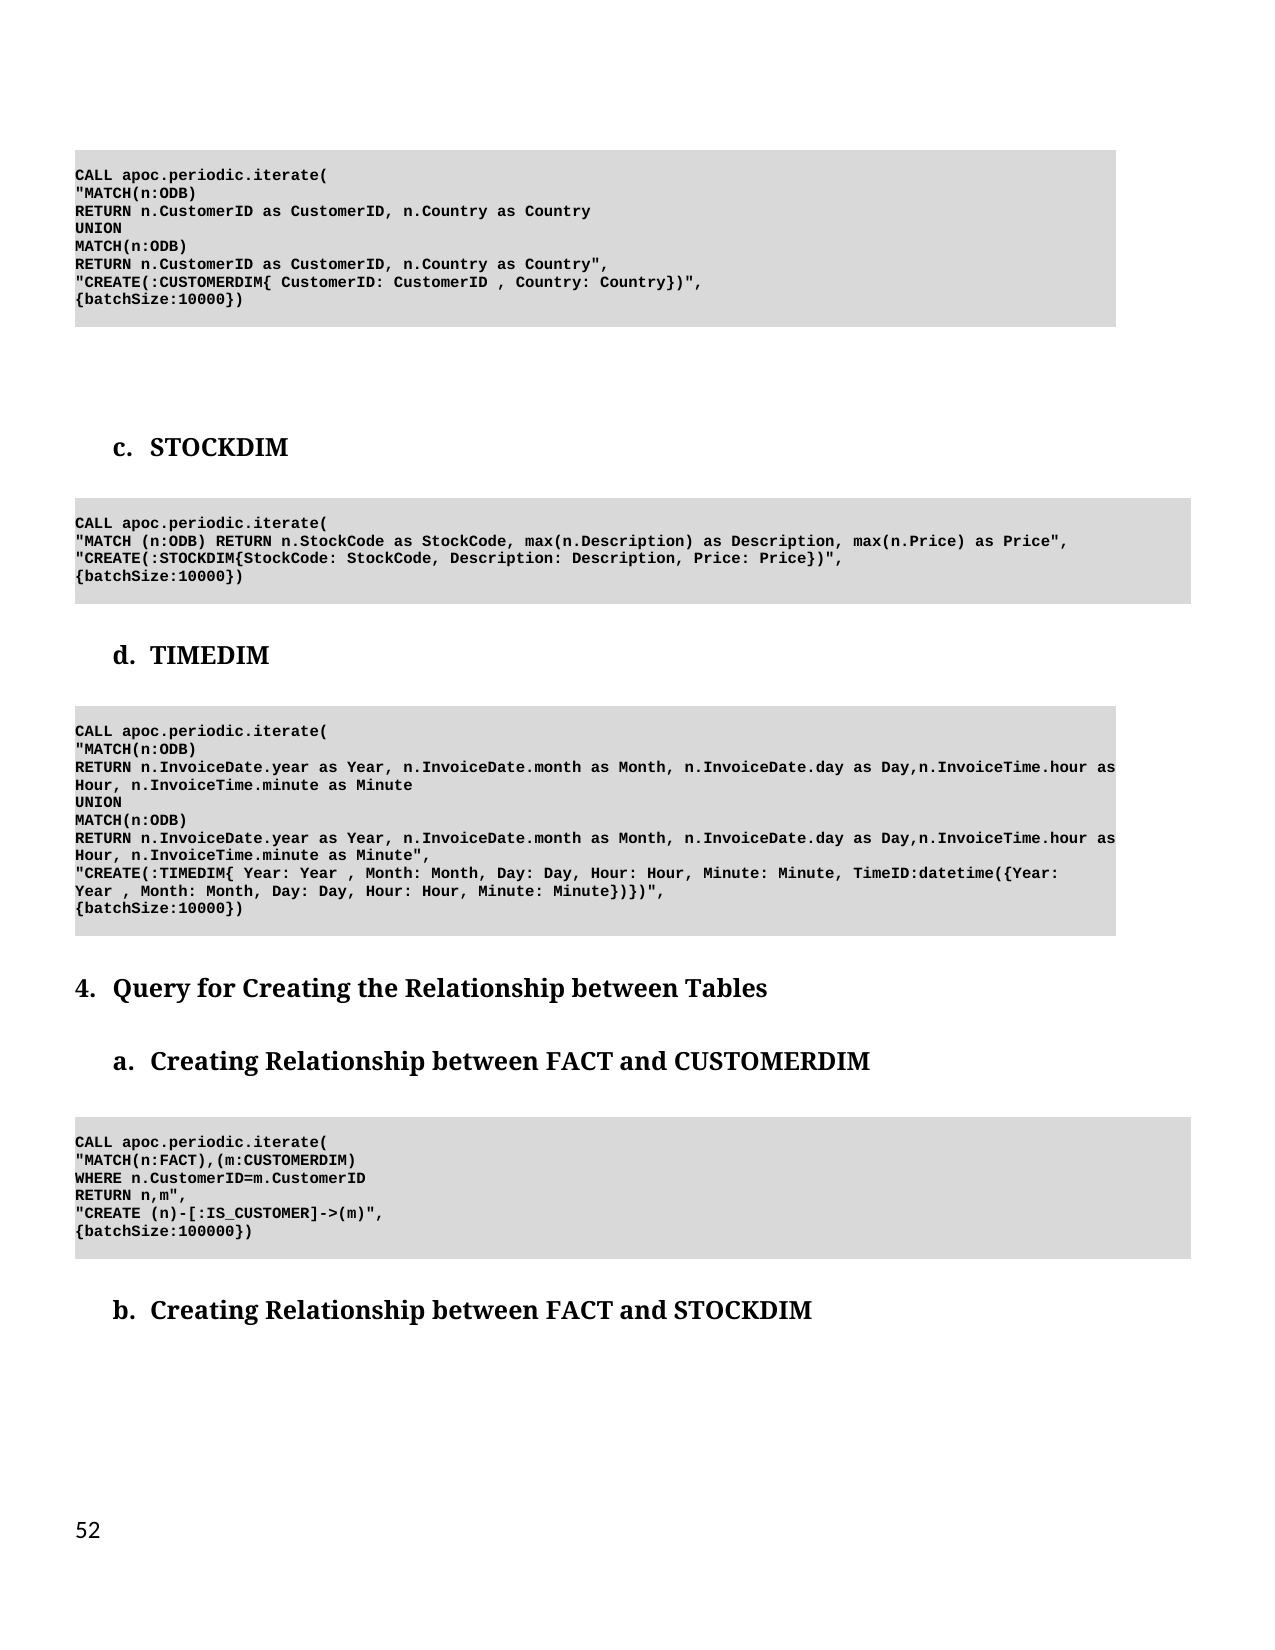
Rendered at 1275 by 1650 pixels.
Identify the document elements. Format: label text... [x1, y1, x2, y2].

text RETURN n.InvoiceDate.year as Year, n.InvoiceDate.month as Month, n.InvoiceDate.day as Day,n.InvoiceTime.hour as Hour, n.InvoiceTime.minute as Minute", [75, 830, 1116, 866]
text "MATCH(n:ODB) [75, 186, 1116, 203]
text {batchSize:10000}) [75, 901, 1116, 919]
text CALL apoc.periodic.iterate( [75, 515, 1191, 533]
text MATCH(n:ODB) [75, 812, 1116, 830]
list Creating Relationship between FACT and CUSTOMERDIM [112, 1044, 1191, 1078]
text CALL apoc.periodic.iterate( [75, 1135, 1191, 1152]
text "MATCH (n:ODB) RETURN n.StockCode as StockCode, max(n.Description) as Description, max(n.Price) as Price", [75, 533, 1191, 551]
list Query for Creating the Relationship between Tables [75, 970, 1191, 1004]
text RETURN n.CustomerID as CustomerID, n.Country as Country [75, 203, 1116, 221]
text UNION [75, 221, 1116, 239]
text CALL apoc.periodic.iterate( [75, 724, 1116, 742]
text "CREATE(:STOCKDIM{StockCode: StockCode, Description: Description, Price: Price})", [75, 551, 1191, 568]
text {batchSize:10000}) [75, 568, 1191, 586]
text {batchSize:10000}) [75, 292, 1116, 309]
text RETURN n.InvoiceDate.year as Year, n.InvoiceDate.month as Month, n.InvoiceDate.day as Day,n.InvoiceTime.hour as Hour, n.InvoiceTime.minute as Minute [75, 759, 1116, 795]
list TIMEDIM [112, 638, 1191, 672]
text MATCH(n:ODB) [75, 239, 1116, 256]
text "CREATE(:TIMEDIM{ Year: Year , Month: Month, Day: Day, Hour: Hour, Minute: Minute, TimeID:datetime({Year: Year , Month: Month, Day: Day, Hour: Hour, Minute: Minute})})", [75, 866, 1116, 901]
text "CREATE (n)-[:IS_CUSTOMER]->(m)", [75, 1206, 1191, 1223]
list Creating Relationship between FACT and STOCKDIM [112, 1293, 1191, 1327]
text "MATCH(n:ODB) [75, 742, 1116, 759]
text "MATCH(n:FACT),(m:CUSTOMERDIM) [75, 1152, 1191, 1170]
text UNION [75, 795, 1116, 812]
text "CREATE(:CUSTOMERDIM{ CustomerID: CustomerID , Country: Country})", [75, 274, 1116, 292]
text RETURN n.CustomerID as CustomerID, n.Country as Country", [75, 256, 1116, 274]
text {batchSize:100000}) [75, 1223, 1191, 1241]
text CALL apoc.periodic.iterate( [75, 168, 1116, 186]
text WHERE n.CustomerID=m.CustomerID [75, 1170, 1191, 1188]
list STOCKDIM [112, 429, 1191, 463]
text RETURN n,m", [75, 1188, 1191, 1206]
